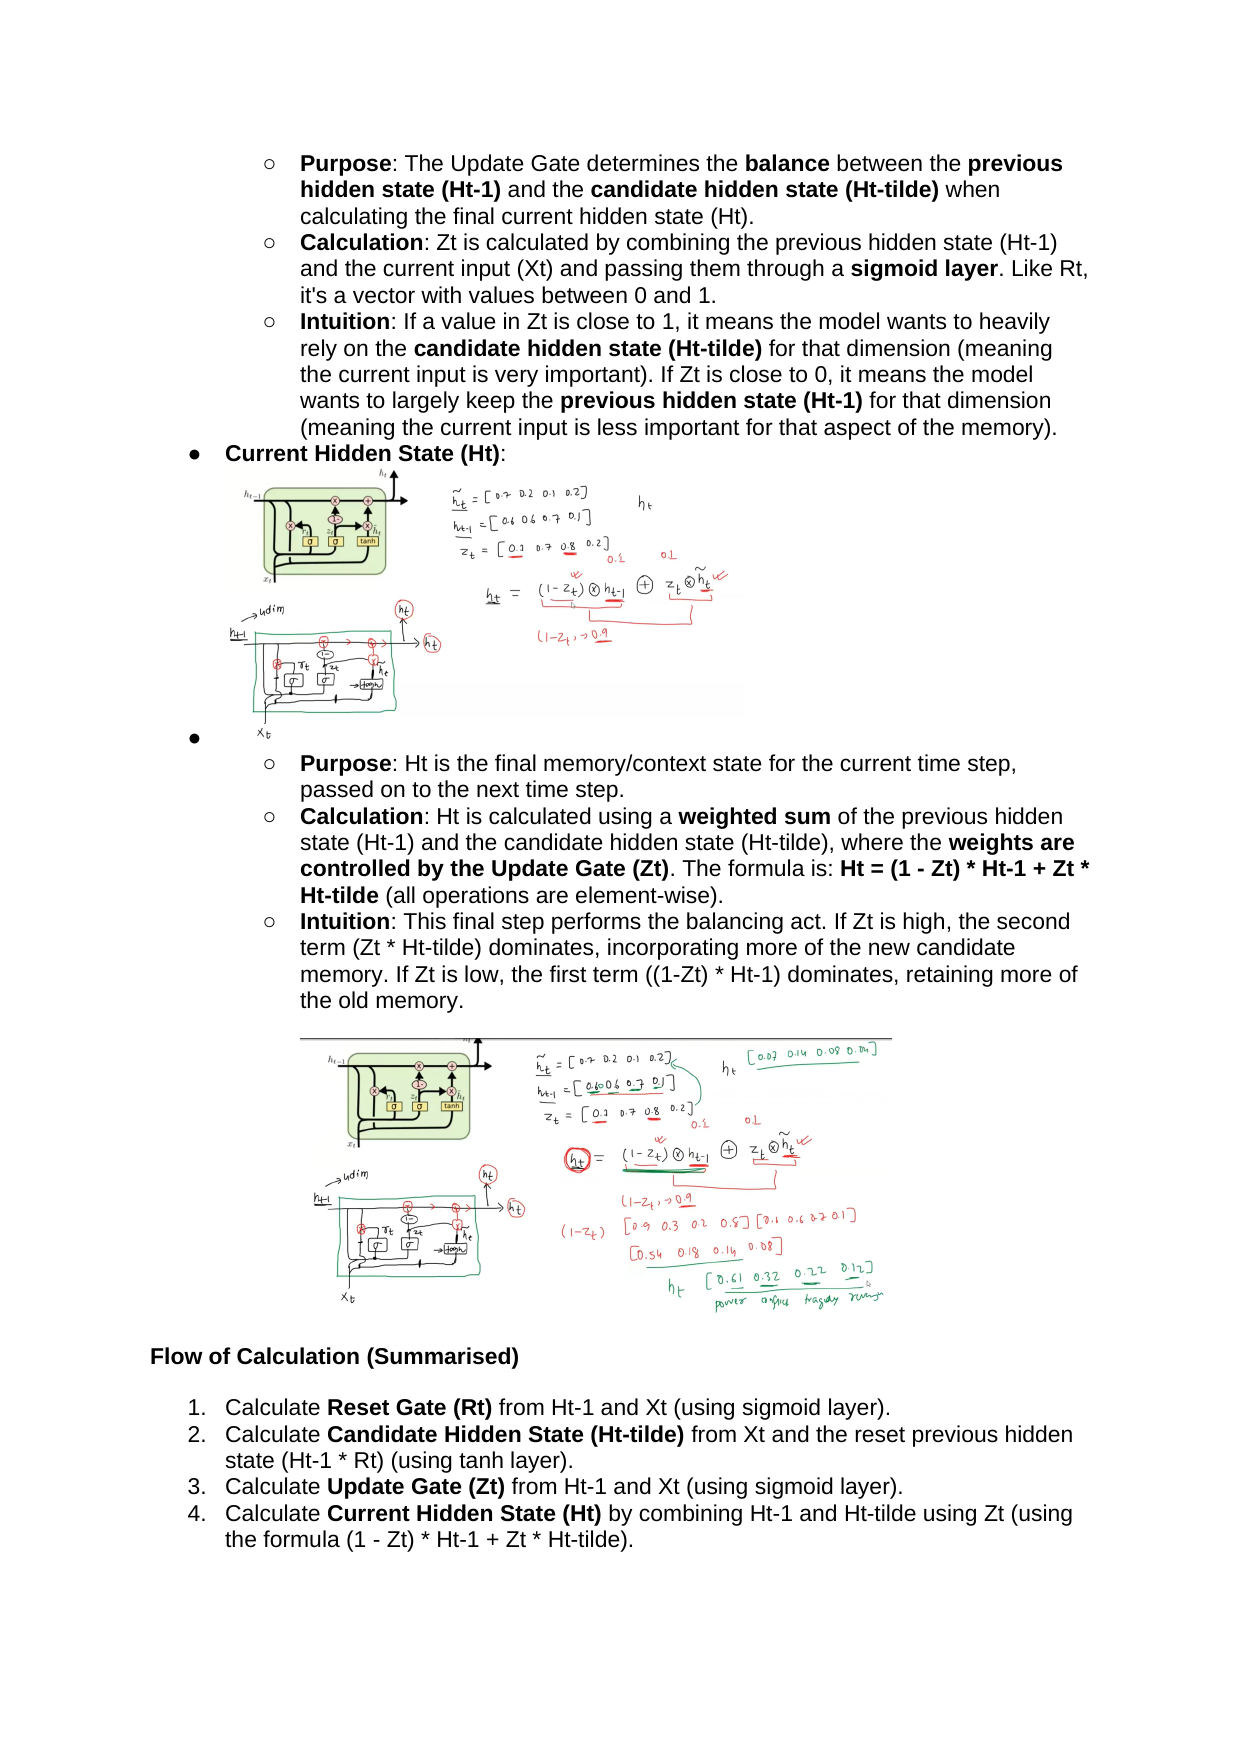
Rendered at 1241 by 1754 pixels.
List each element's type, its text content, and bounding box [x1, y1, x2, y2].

text Flow of Calculation (Summarised) [150, 1343, 1090, 1369]
list Calculate Current Hidden State (Ht) by combining Ht-1 and Ht-tilde using Zt (using the formula (1 - Zt) * Ht-1 + Zt * Ht-tilde). [187, 1500, 1090, 1552]
list Intuition: If a value in Zt is close to 1, it means the model wants to heavily rely on the candidate hidden state (Ht-tilde) for that dimension (meaning the current input is very important). If Zt is close to 0, it means the model wants to largely keep the previous hidden state (Ht-1) for that dimension (meaning the current input is less important for that aspect of the memory). [262, 308, 1090, 440]
list Calculation: Ht is calculated using a weighted sum of the previous hidden state (Ht-1) and the candidate hidden state (Ht-tilde), where the weights are controlled by the Update Gate (Zt). The formula is: Ht = (1 - Zt) * Ht-1 + Zt * Ht-tilde (all operations are element-wise). [262, 803, 1090, 908]
picture [300, 1038, 893, 1318]
list Current Hidden State (Ht): [187, 440, 1090, 466]
list Calculate Candidate Hidden State (Ht-tilde) from Xt and the reset previous hidden state (Ht-1 * Rt) (using tanh layer). [187, 1421, 1090, 1473]
list Calculation: Zt is calculated by combining the previous hidden state (Ht-1) and the current input (Xt) and passing them through a sigmoid layer. Like Rt, it's a vector with values between 0 and 1. [262, 229, 1090, 308]
list Purpose: The Update Gate determines the balance between the previous hidden state (Ht-1) and the candidate hidden state (Ht-tilde) when calculating the final current hidden state (Ht). [262, 150, 1090, 229]
list Calculate Reset Gate (Rt) from Ht-1 and Xt (using sigmoid layer). [187, 1394, 1090, 1421]
list Intuition: This final step performs the balancing act. If Zt is high, the second term (Zt * Ht-tilde) dominates, incorporating more of the new candidate memory. If Zt is low, the first term ((1-Zt) * Ht-1) dominates, retaining more of the old memory. [262, 908, 1090, 1013]
list Calculate Update Gate (Zt) from Ht-1 and Xt (using sigmoid layer). [187, 1473, 1090, 1500]
picture [225, 466, 746, 746]
list Purpose: Ht is the final memory/context state for the current time step, passed on to the next time step. [262, 750, 1090, 803]
